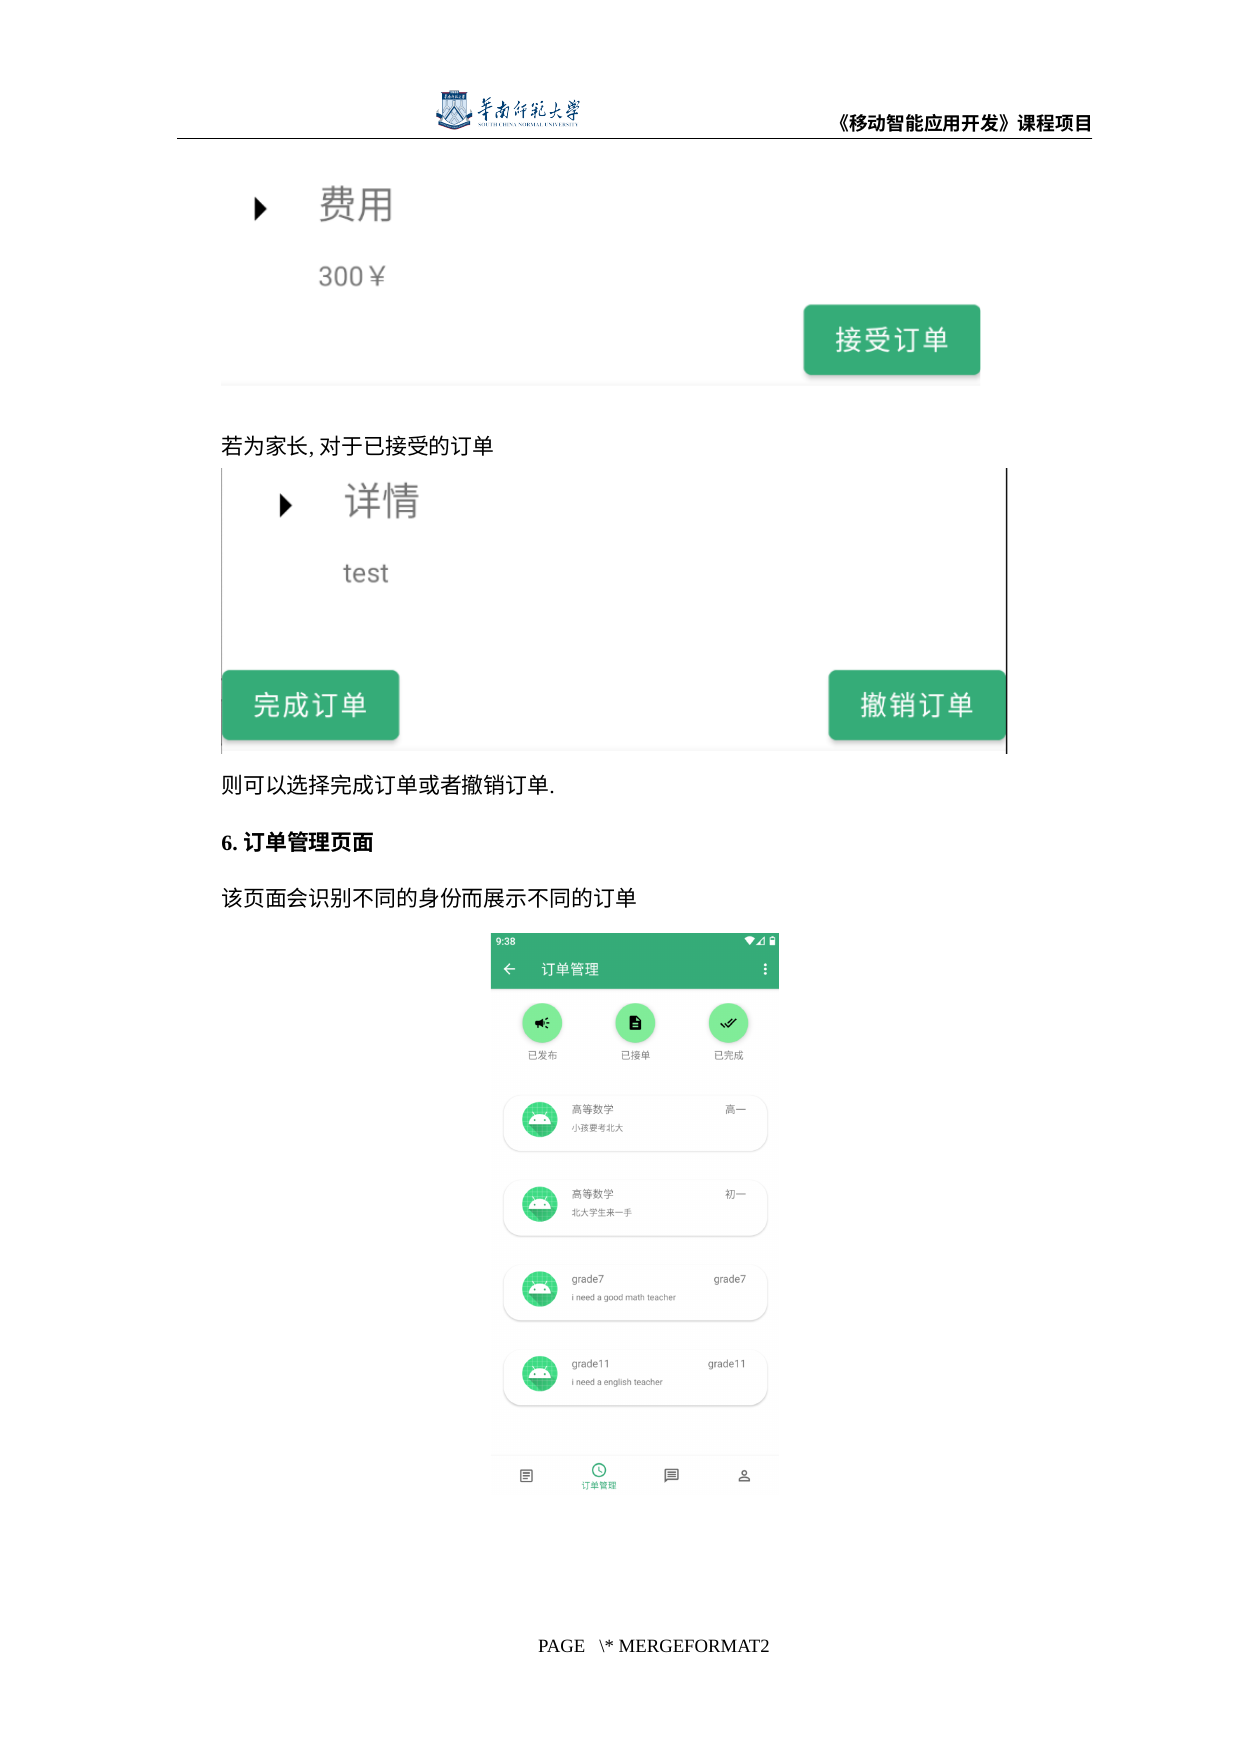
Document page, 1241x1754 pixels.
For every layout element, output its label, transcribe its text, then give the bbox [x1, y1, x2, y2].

picture [221, 162, 981, 391]
subtitle 6. 订单管理页面 [177, 824, 1092, 857]
picture [424, 88, 592, 131]
picture [221, 468, 1008, 754]
text 该页面会识别不同的身份而展示不同的订单 [177, 881, 1092, 913]
text 若为家长, 对于已接受的订单 [177, 428, 1092, 461]
text 则可以选择完成订单或者撤销订单. [177, 767, 1092, 800]
picture [490, 933, 779, 1495]
